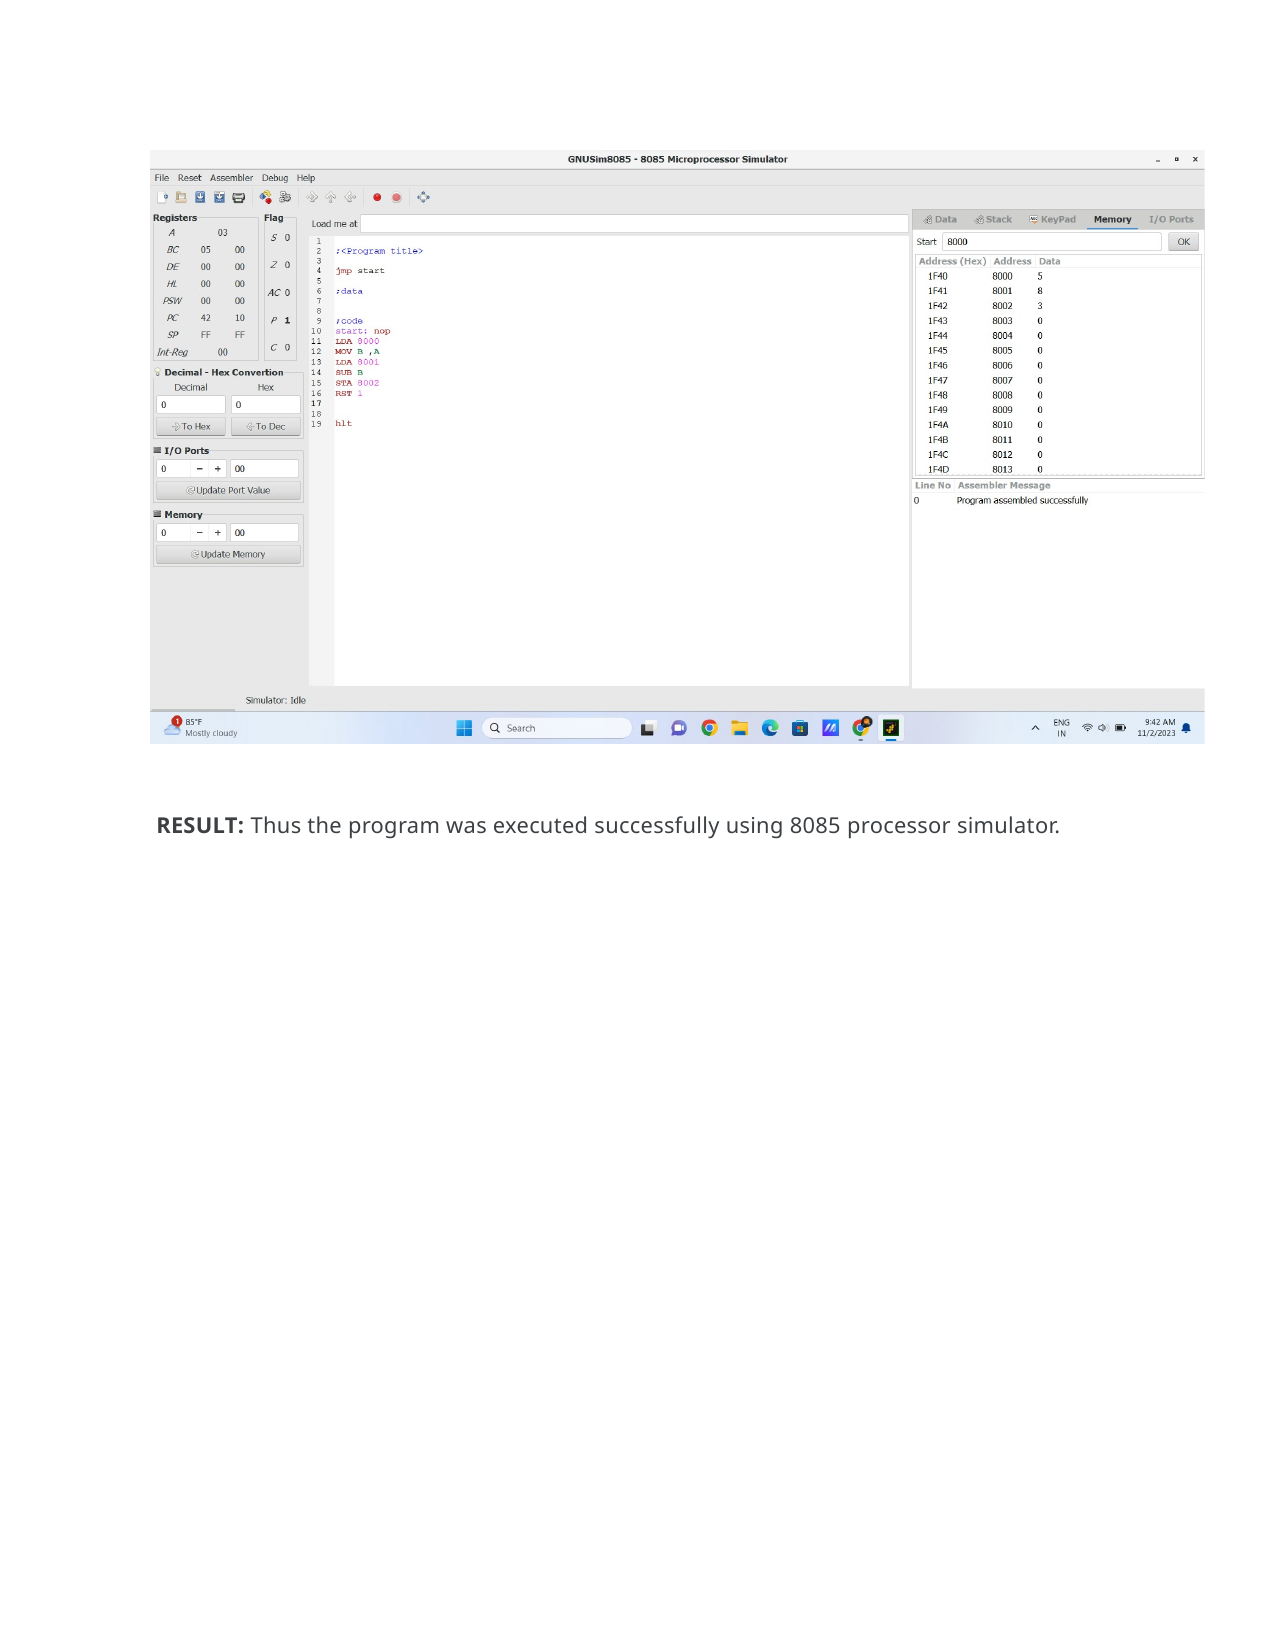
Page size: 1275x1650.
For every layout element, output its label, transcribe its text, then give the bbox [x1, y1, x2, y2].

picture [150, 150, 1205, 744]
text RESULT: Thus the program was executed successfully using 8085 processor simulator. [150, 744, 1125, 839]
